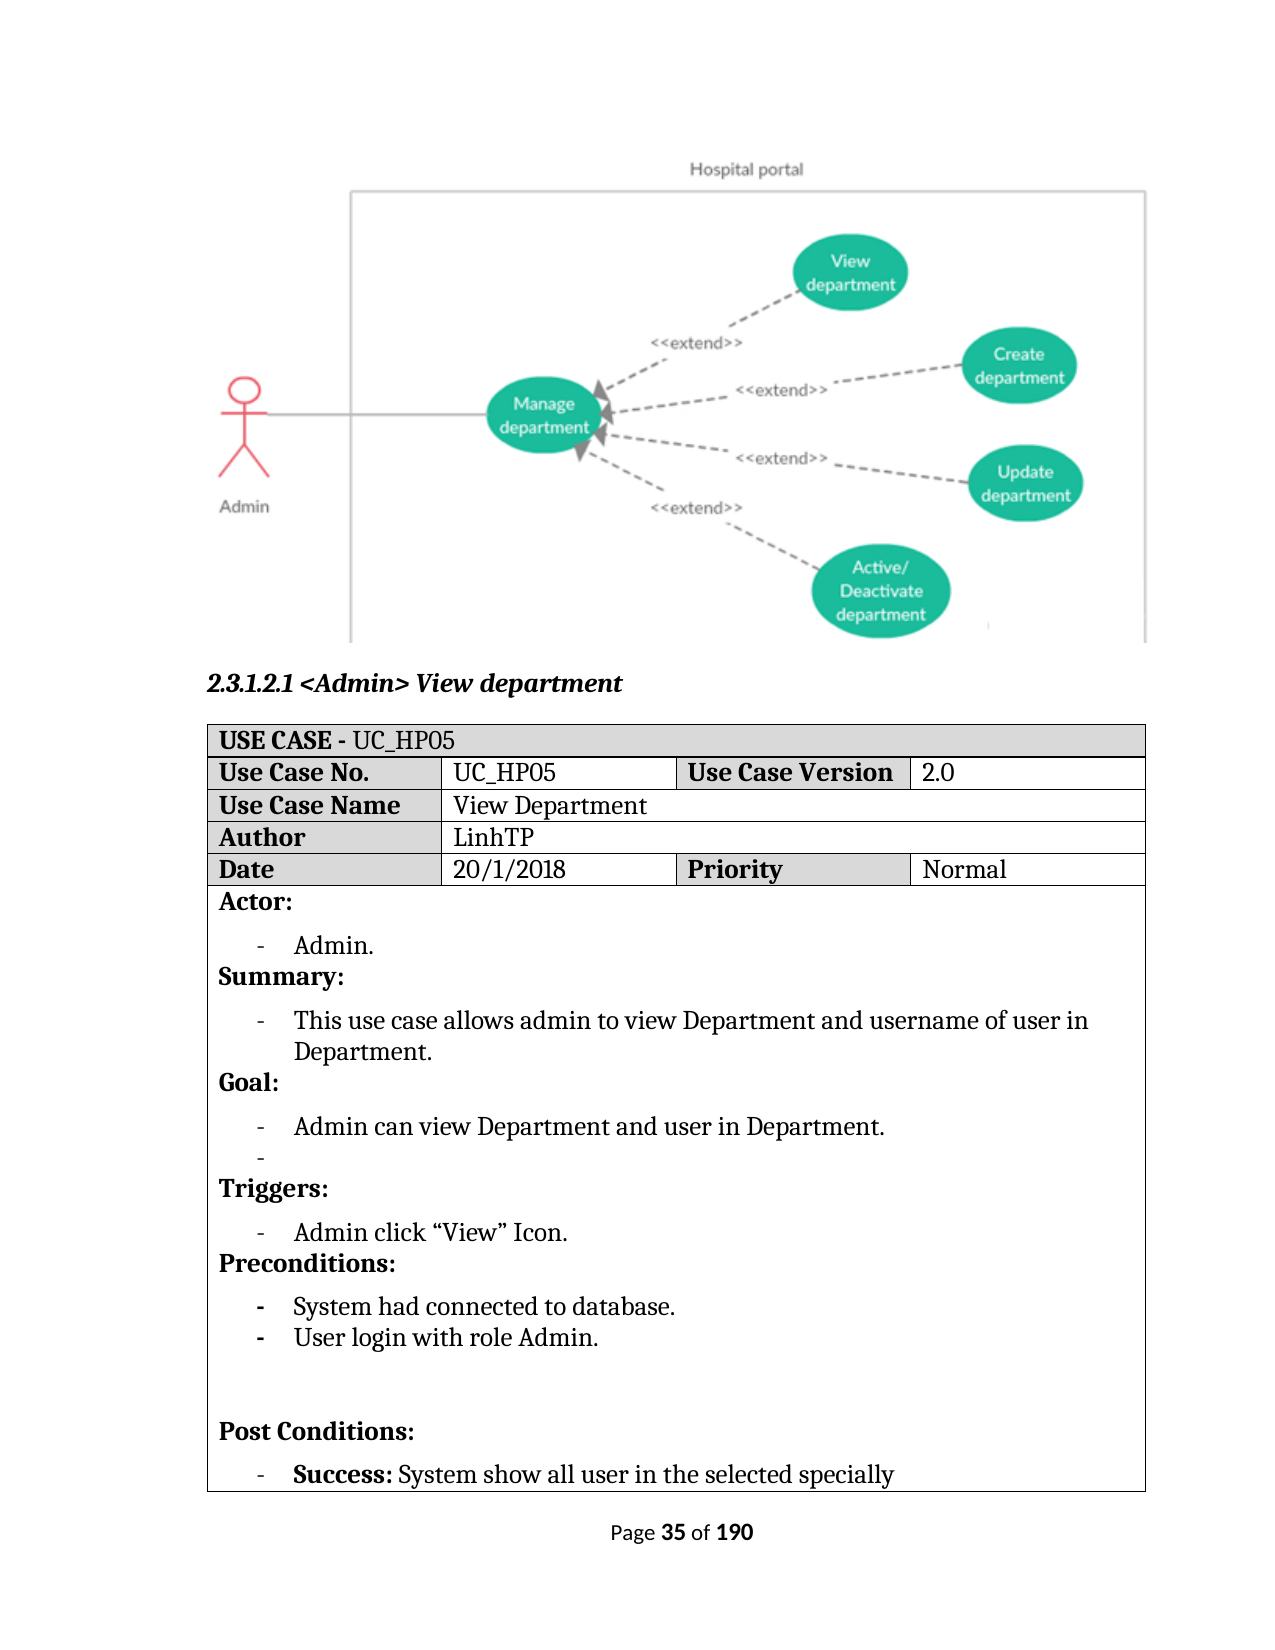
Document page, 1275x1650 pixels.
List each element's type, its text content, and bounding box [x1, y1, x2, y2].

table_cell View Department [442, 790, 1145, 821]
table_cell 20/1/2018 [442, 854, 676, 885]
table_cell Use Case No. [208, 758, 441, 789]
table_cell Use Case Version [677, 758, 910, 789]
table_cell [208, 886, 1145, 1491]
table_cell 2.0 [911, 758, 1145, 789]
table_cell Date [208, 854, 441, 885]
table_header USE CASE - UC_HP05 [208, 725, 1145, 756]
table_cell Use Case Name [208, 790, 441, 821]
table_cell Author [208, 822, 441, 853]
picture [206, 147, 1152, 643]
text 2.3.1.2.1 <Admin> View department [207, 668, 1157, 699]
table_cell Priority [677, 854, 910, 885]
table_cell Normal [911, 854, 1145, 885]
table_cell LinhTP [442, 822, 1145, 853]
table_cell UC_HP05 [442, 758, 676, 789]
